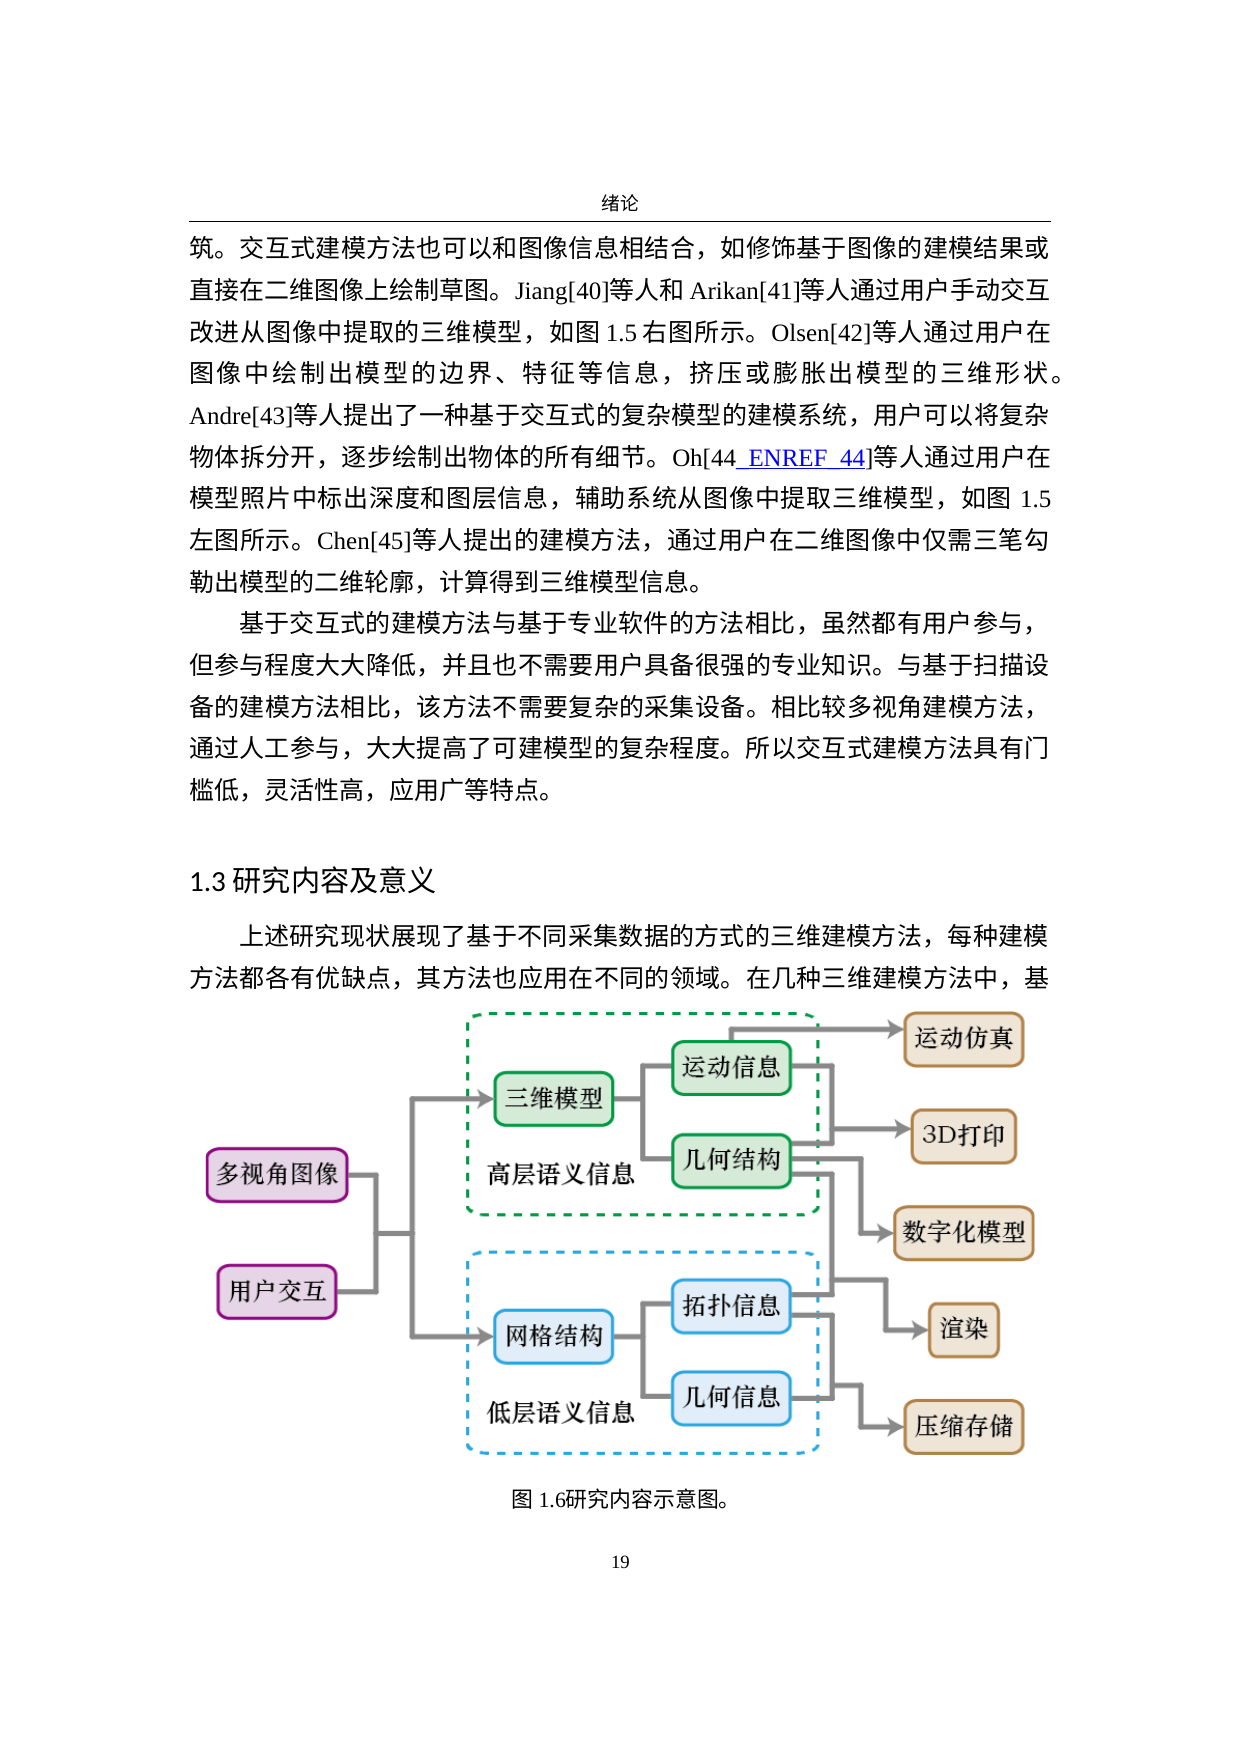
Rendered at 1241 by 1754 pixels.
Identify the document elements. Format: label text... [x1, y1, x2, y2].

picture [205, 1011, 1035, 1456]
text 基于交互式的三维建模方法是通过用户绘制二维草图生成三维模型。如文献[35-39]中开发了通过草图直接重建三维模型系统，该建模方法不仅能重建简单的单个物体，同时能构造出合理的三维多边形表面、曲面甚至复杂的大型建筑。交互式建模方法也可以和图像信息相结合，如修饰基于图像的建模结果或直接在二维图像上绘制草图。Jiang[40]等人和Arikan[41]等人通过用户手动交互改进从图像中提取的三维模型，如图1.5右图所示。Olsen[42]等人通过用户在图像中绘制出模型的边界、特征等信息，挤压或膨胀出模型的三维形状。Andre[43]等人提出了一种基于交互式的复杂模型的建模系统，用户可以将复杂物体拆分开，逐步绘制出物体的所有细节。Oh[44_ENREF_44]等人通过用户在模型照片中标出深度和图层信息，辅助系统从图像中提取三维模型，如图1.5左图所示。Chen[45]等人提出的建模方法，通过用户在二维图像中仅需三笔勾勒出模型的二维轮廓，计算得到三维模型信息。 [189, 224, 1051, 599]
text 基于交互式的建模方法与基于专业软件的方法相比，虽然都有用户参与，但参与程度大大降低，并且也不需要用户具备很强的专业知识。与基于扫描设备的建模方法相比，该方法不需要复杂的采集设备。相比较多视角建模方法，通过人工参与，大大提高了可建模型的复杂程度。所以交互式建模方法具有门槛低，灵活性高，应用广等特点。 [189, 599, 1051, 808]
text 研究内容及意义 [189, 858, 1051, 899]
text 上述研究现状展现了基于不同采集数据的方式的三维建模方法，每种建模方法都各有优缺点，其方法也应用在不同的领域。在几种三维建模方法中，基于交互式的建模方法最为灵活，它可以与多种采集设备相结合进行三维重建。本文的目标是基于多视角图像的交互式建模方法，吸收了基于多视角建模和交互式建模两种建模方法的优势，使所建的模型更广泛，类型更多，结构更复杂，并通过对模型语义信息的优化，得到具有完备语义信息的三维模型，使模型能够更直接、更广泛地应用于其他研究及工业领域。 [189, 912, 1051, 995]
